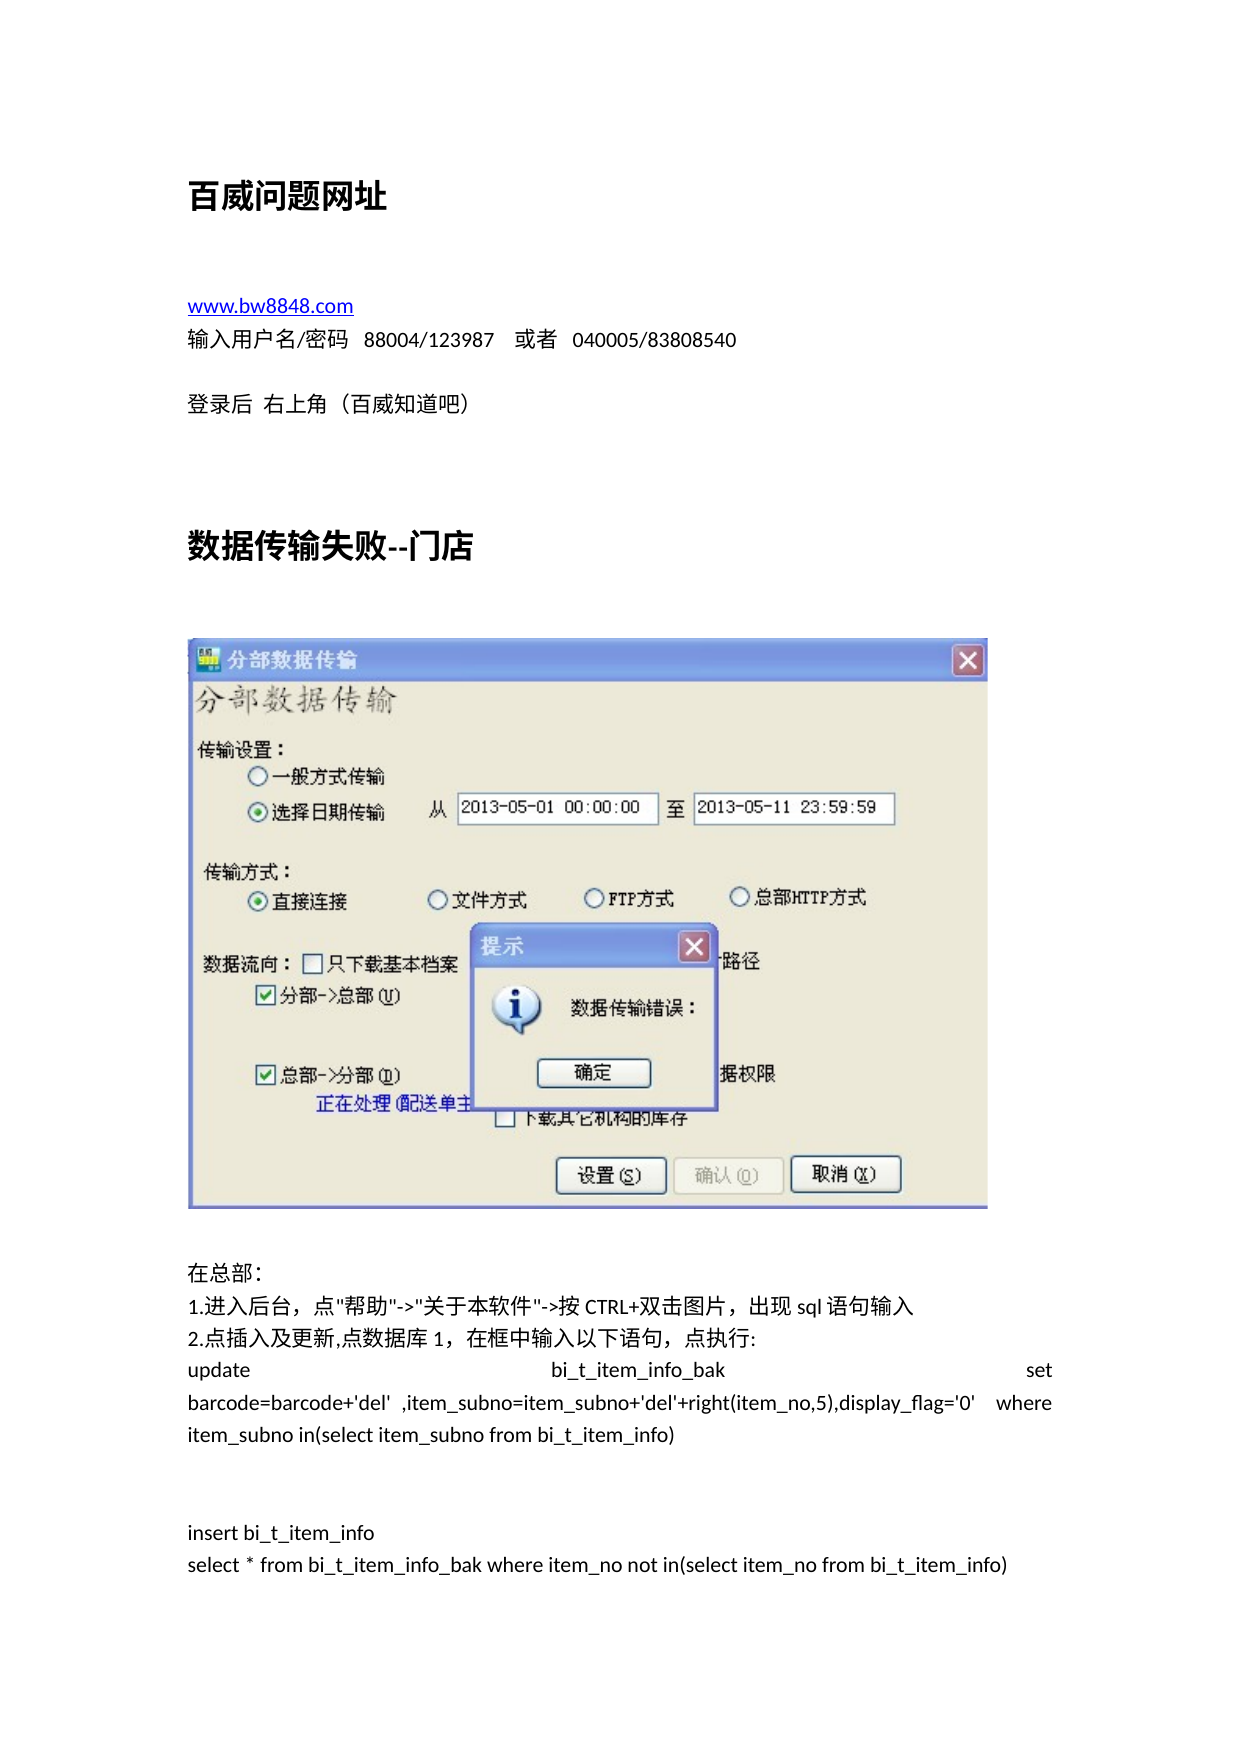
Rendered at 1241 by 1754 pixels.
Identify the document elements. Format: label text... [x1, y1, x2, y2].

picture [187, 638, 988, 1209]
text update bi_t_item_info_bak set barcode=barcode+'del' ,item_subno=item_subno+'del'+right(item_no,5),display_flag='0' where item_subno in(select item_subno from bi_t_item_info) [187, 1353, 1053, 1451]
text 1.进入后台，点"帮助"->"关于本软件"->按CTRL+双击图片，出现sql语句输入 [187, 1288, 1053, 1321]
text select * from bi_t_item_info_bak where item_no not in(select item_no from bi_t_item_info) [187, 1548, 1053, 1581]
text 在总部： [187, 1256, 1053, 1288]
subtitle 百威问题网址 [187, 162, 1053, 227]
text 输入用户名/密码 88004/123987 或者 040005/83808540 [187, 322, 1053, 354]
text 2.点插入及更新,点数据库1，在框中输入以下语句，点执行: [187, 1321, 1053, 1353]
text insert bi_t_item_info [187, 1516, 1053, 1548]
text 登录后 右上角（百威知道吧） [187, 387, 1053, 419]
text www.bw8848.com [187, 289, 1053, 322]
subtitle 数据传输失败--门店 [187, 511, 1053, 576]
